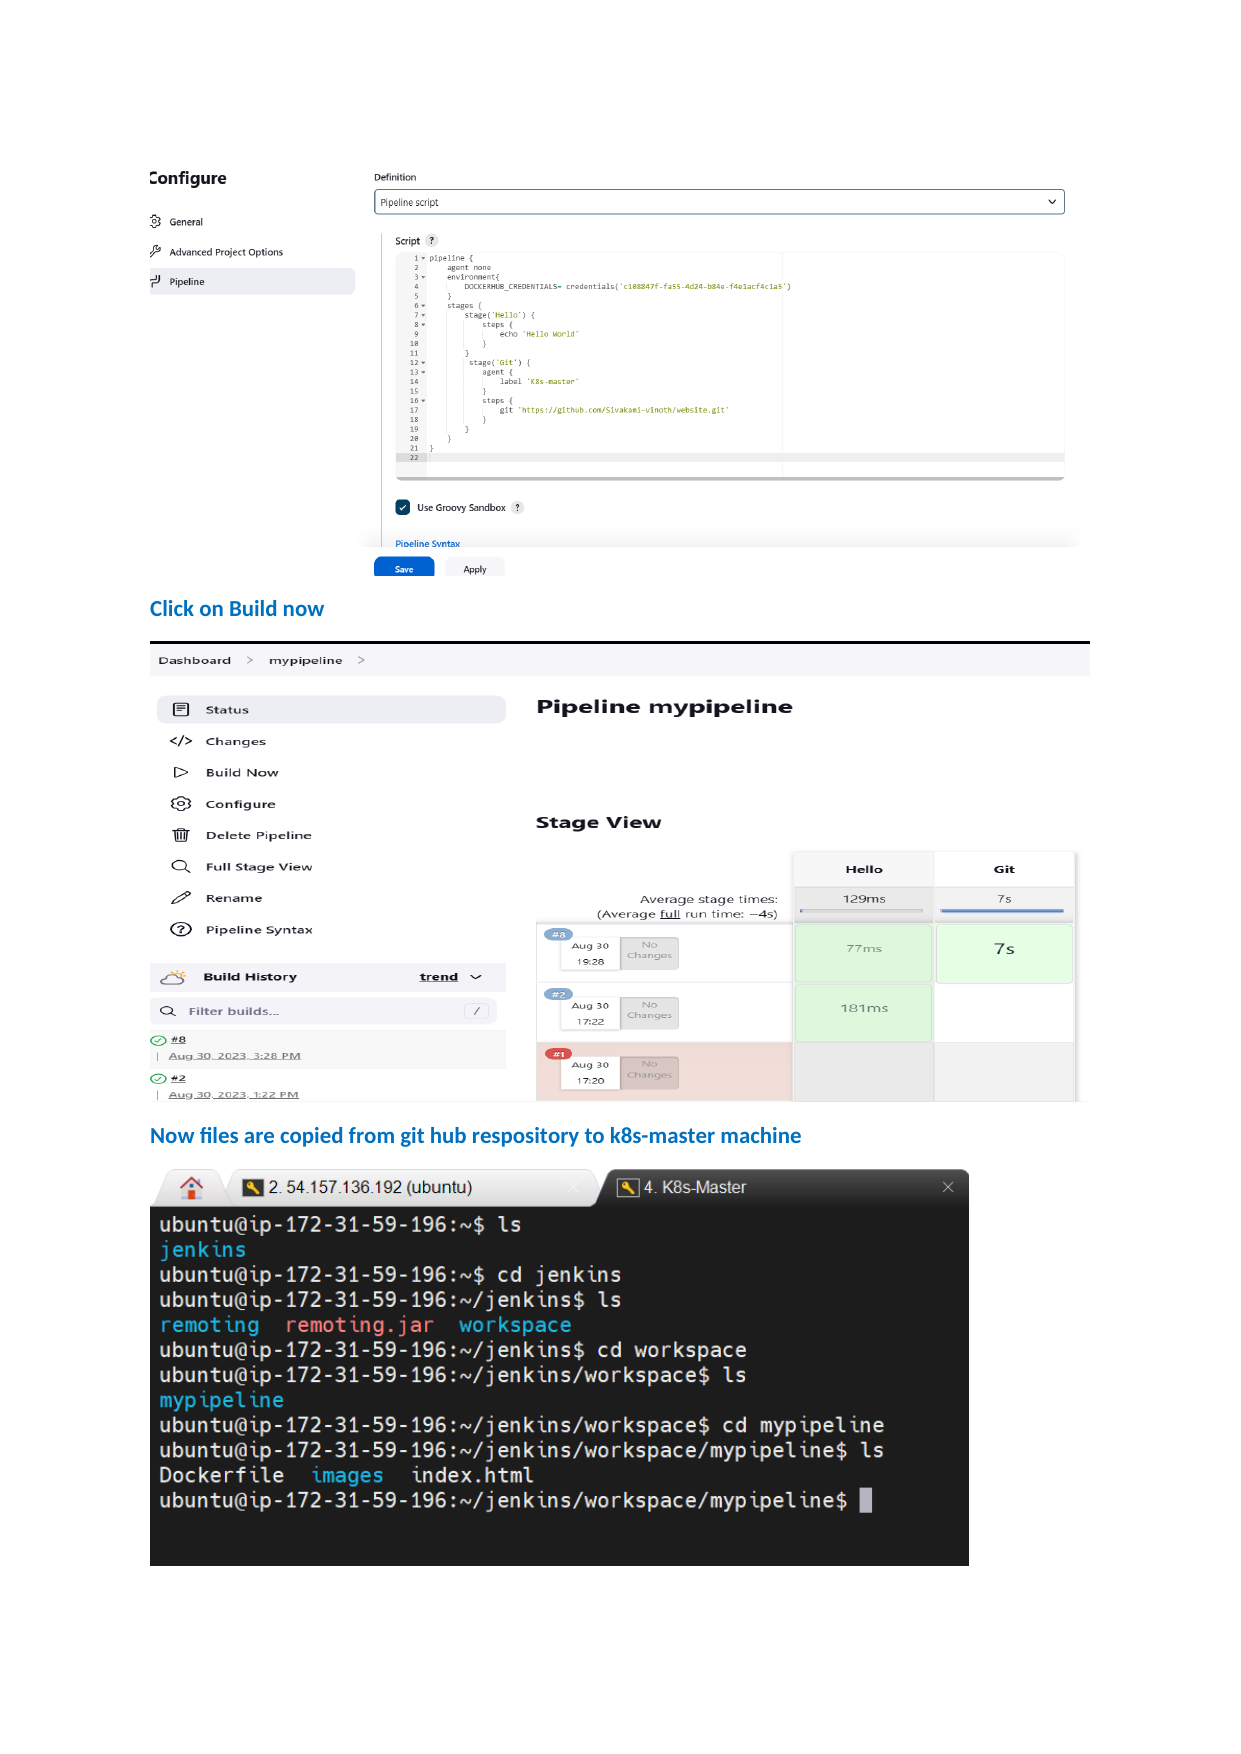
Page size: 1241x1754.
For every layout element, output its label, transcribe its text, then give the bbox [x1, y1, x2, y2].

picture [150, 150, 1091, 576]
text Now files are copied from git hub respository to k8s-master machine [150, 1121, 1090, 1149]
picture [150, 1167, 969, 1566]
text Click on Build now [150, 594, 1090, 622]
picture [150, 641, 1090, 1102]
